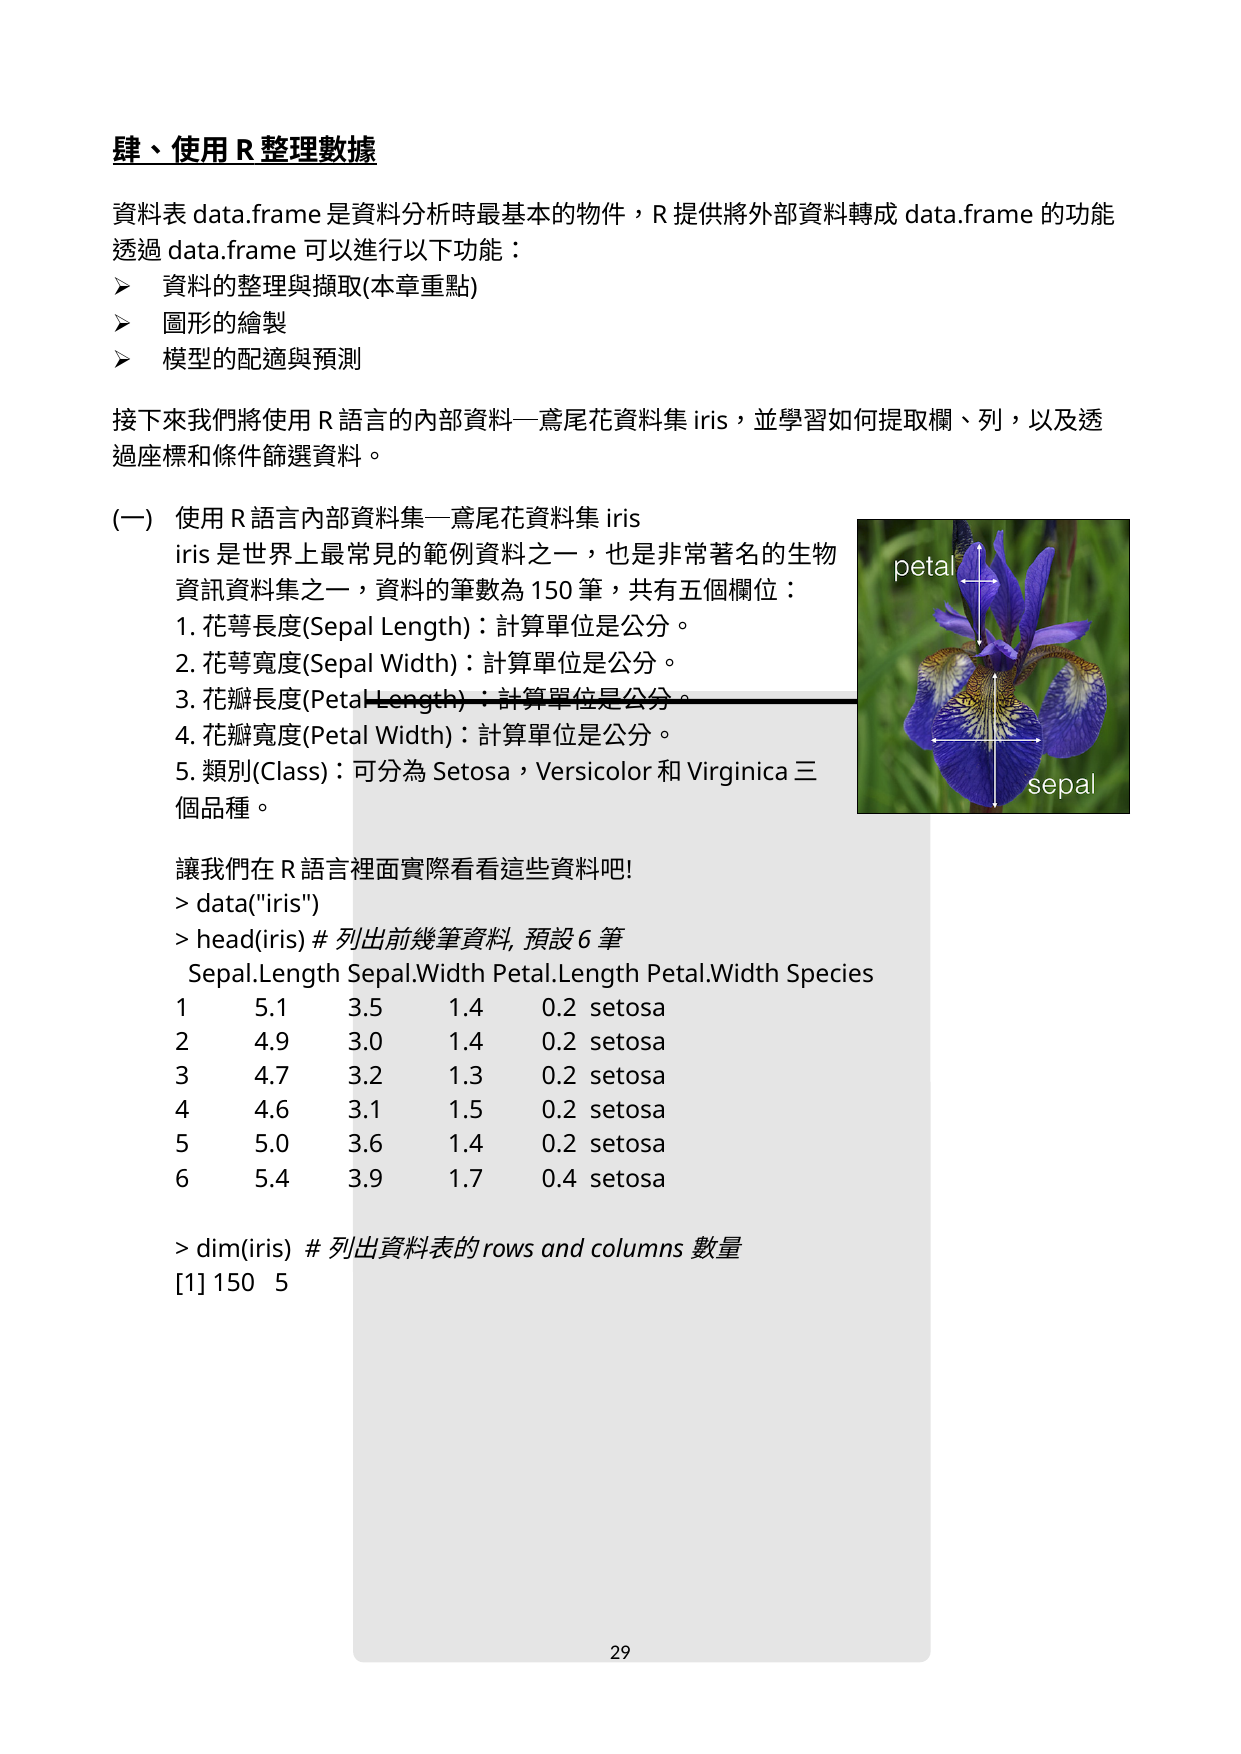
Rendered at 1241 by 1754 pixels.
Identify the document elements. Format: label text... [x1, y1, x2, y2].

list 資料的整理與擷取(本章重點) [112, 267, 1128, 303]
text 透過data.frame 可以進行以下功能： [112, 231, 1128, 267]
list 5. 類別(Class)：可分為Setosa，Versicolor和Virginica三個品種。 [175, 752, 1128, 824]
list 圖形的繪製 [112, 303, 1128, 339]
list > head(iris) # 列出前幾筆資料, 預設6筆 [175, 919, 1128, 956]
list 3 4.7 3.2 1.3 0.2 setosa [175, 1058, 1128, 1092]
list 讓我們在R語言裡面實際看看這些資料吧! [175, 849, 1128, 886]
list 4 4.6 3.1 1.5 0.2 setosa [175, 1092, 1128, 1126]
list Sepal.Length Sepal.Width Petal.Length Petal.Width Species [175, 956, 1128, 990]
list 1. 花萼長度(Sepal Length)：計算單位是公分。 [175, 607, 857, 643]
list [1] 150 5 [175, 1264, 1128, 1299]
list > dim(iris) # 列出資料表的 rows and columns 數量 [175, 1228, 1128, 1264]
list iris是世界上最常見的範例資料之一，也是非常著名的生物資訊資料集之一，資料的筆數為150筆，共有五個欄位： [175, 534, 857, 607]
list > data("iris") [175, 886, 1128, 919]
list 4. 花瓣寬度(Petal Width)：計算單位是公分。 [175, 716, 857, 752]
list 2 4.9 3.0 1.4 0.2 setosa [175, 1024, 1128, 1058]
text 肆、使用R整理數據 [112, 127, 1128, 169]
list 6 5.4 3.9 1.7 0.4 setosa [175, 1160, 1128, 1194]
list 1 5.1 3.5 1.4 0.2 setosa [175, 990, 1128, 1024]
list 模型的配適與預測 [112, 339, 1128, 376]
list 5 5.0 3.6 1.4 0.2 setosa [175, 1126, 1128, 1160]
text 資料表data.frame是資料分析時最基本的物件，R 提供將外部資料轉成 data.frame 的功能 [112, 194, 1128, 231]
text 接下來我們將使用R語言的內部資料─鳶尾花資料集iris，並學習如何提取欄、列，以及透過座標和條件篩選資料。 [112, 401, 1128, 473]
list 使用R語言內部資料集─鳶尾花資料集iris [112, 498, 1128, 534]
list 3. 花瓣長度(Petal Length) ：計算單位是公分。 [175, 679, 857, 716]
list 2. 花萼寬度(Sepal Width)：計算單位是公分。 [175, 643, 857, 679]
picture [858, 520, 1129, 813]
